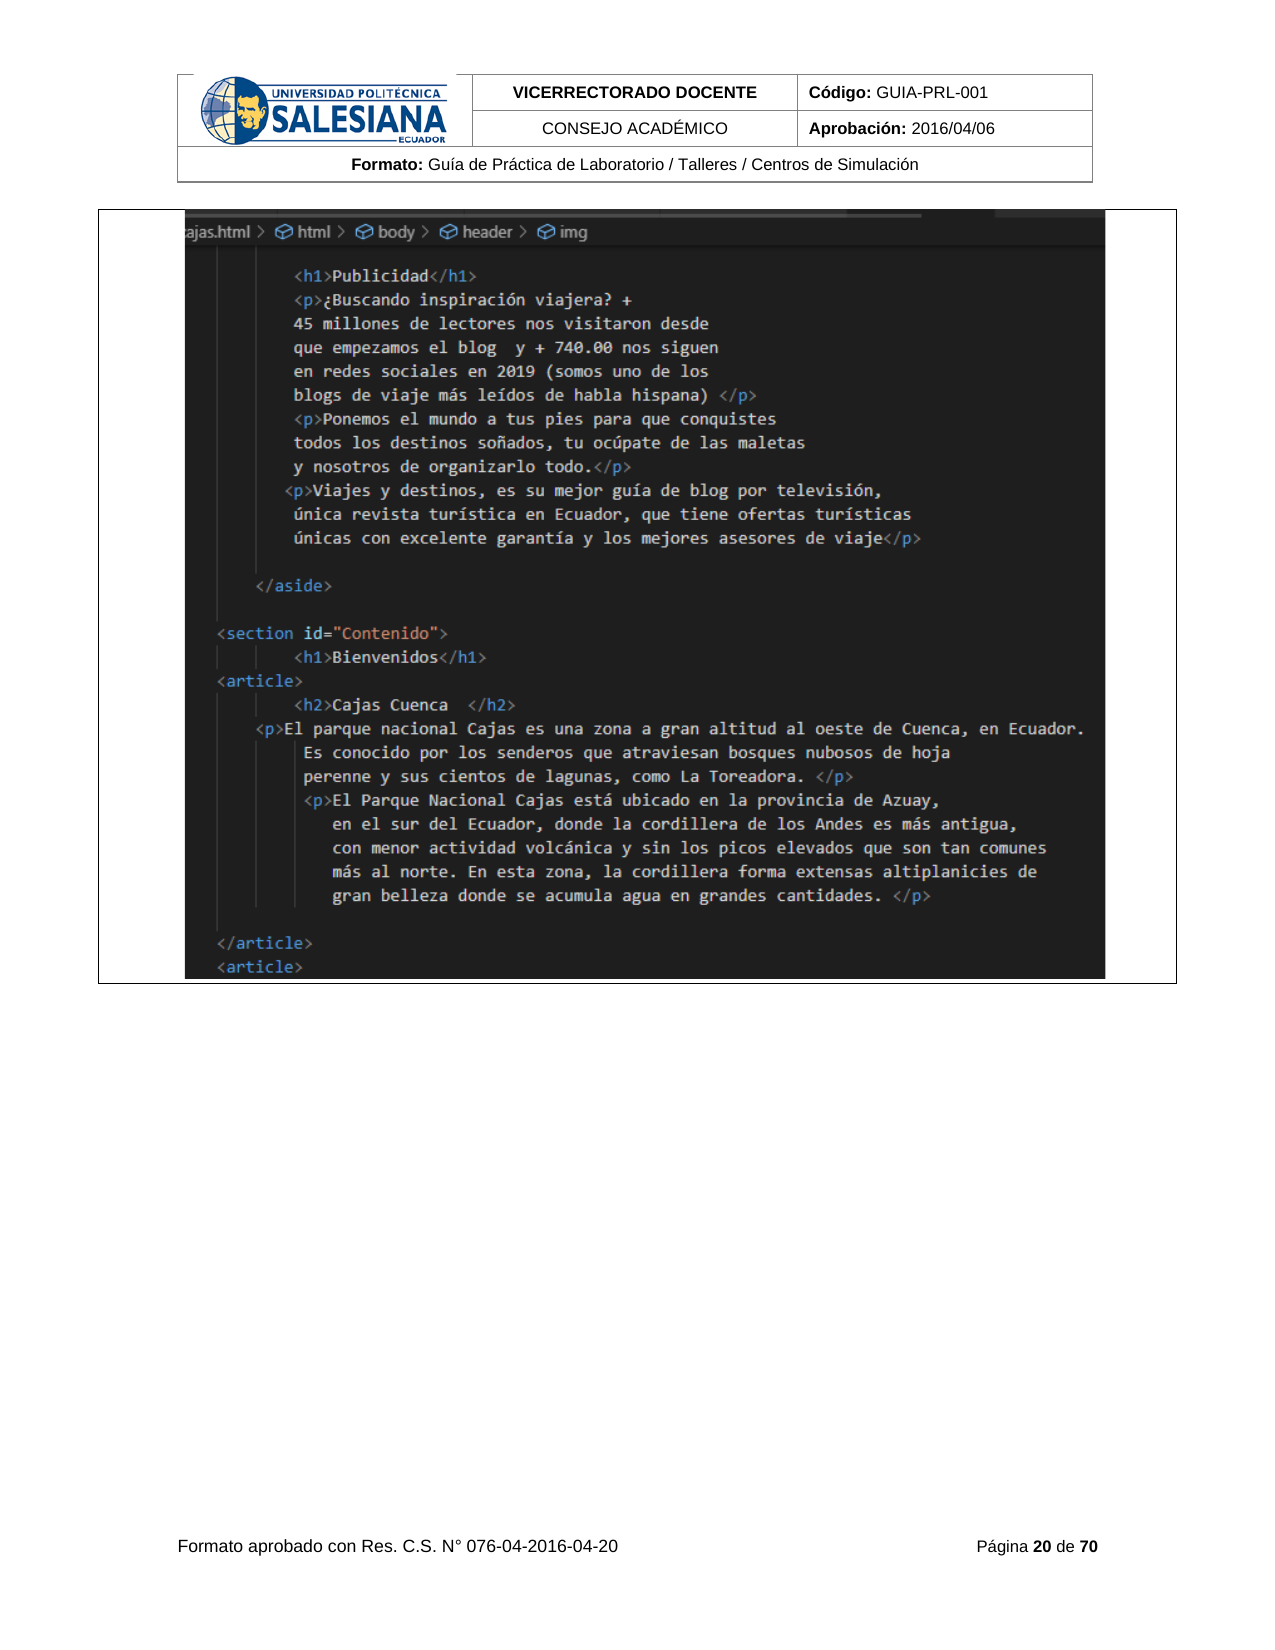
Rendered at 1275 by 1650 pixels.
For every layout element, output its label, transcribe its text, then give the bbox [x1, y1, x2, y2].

table_cell La evidencia del correcto diseño de las páginas HTML usando CSS. Para lo cuál, se puede generar fotografías instantáneas (pantallazos). Index.html Cajas.html Puyo.html Quito.html Galapagos.html Nariz.html Correo.html Margen.css Estilos.css Estiloscorreo.css Doscolumnas.css Doscolumnestilos.css [99, 210, 1176, 983]
picture [193, 74, 457, 146]
